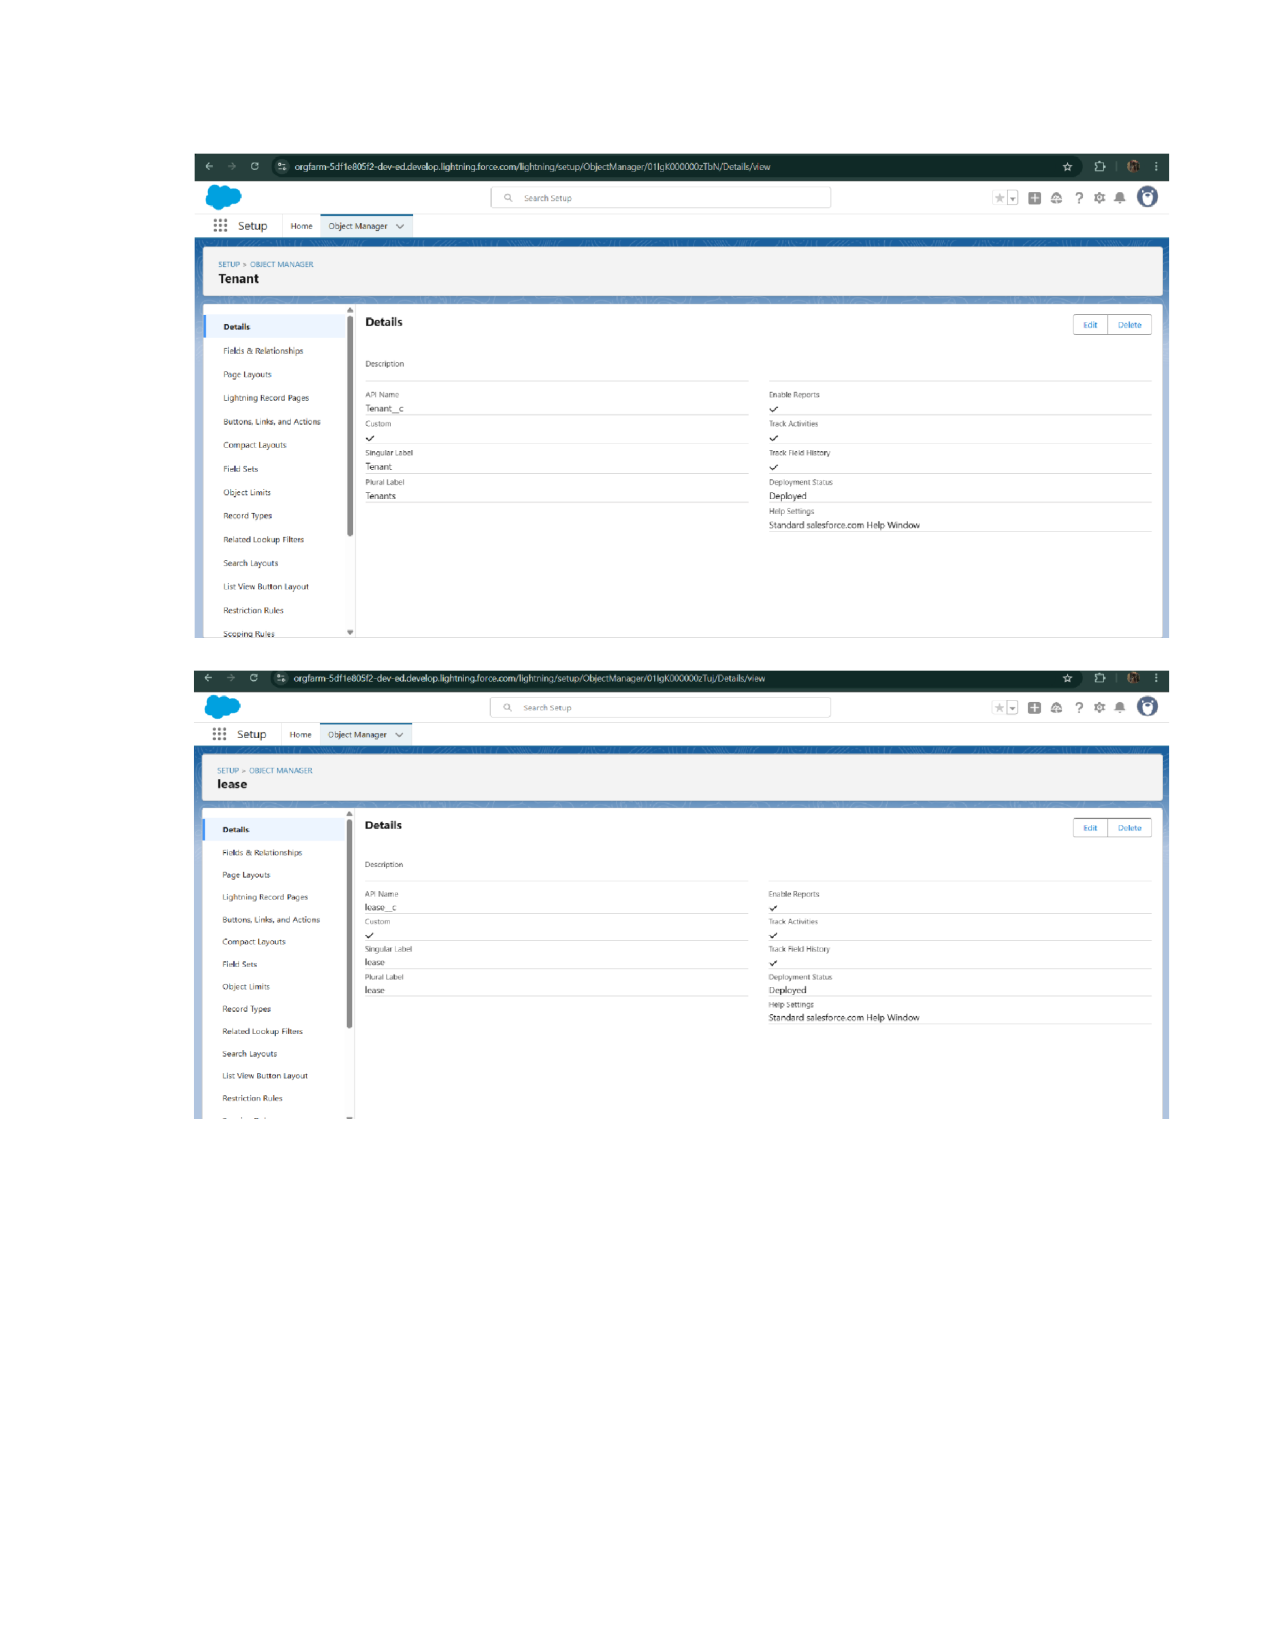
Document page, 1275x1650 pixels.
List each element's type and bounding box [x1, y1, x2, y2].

picture [193, 670, 1170, 1119]
picture [194, 153, 1170, 638]
